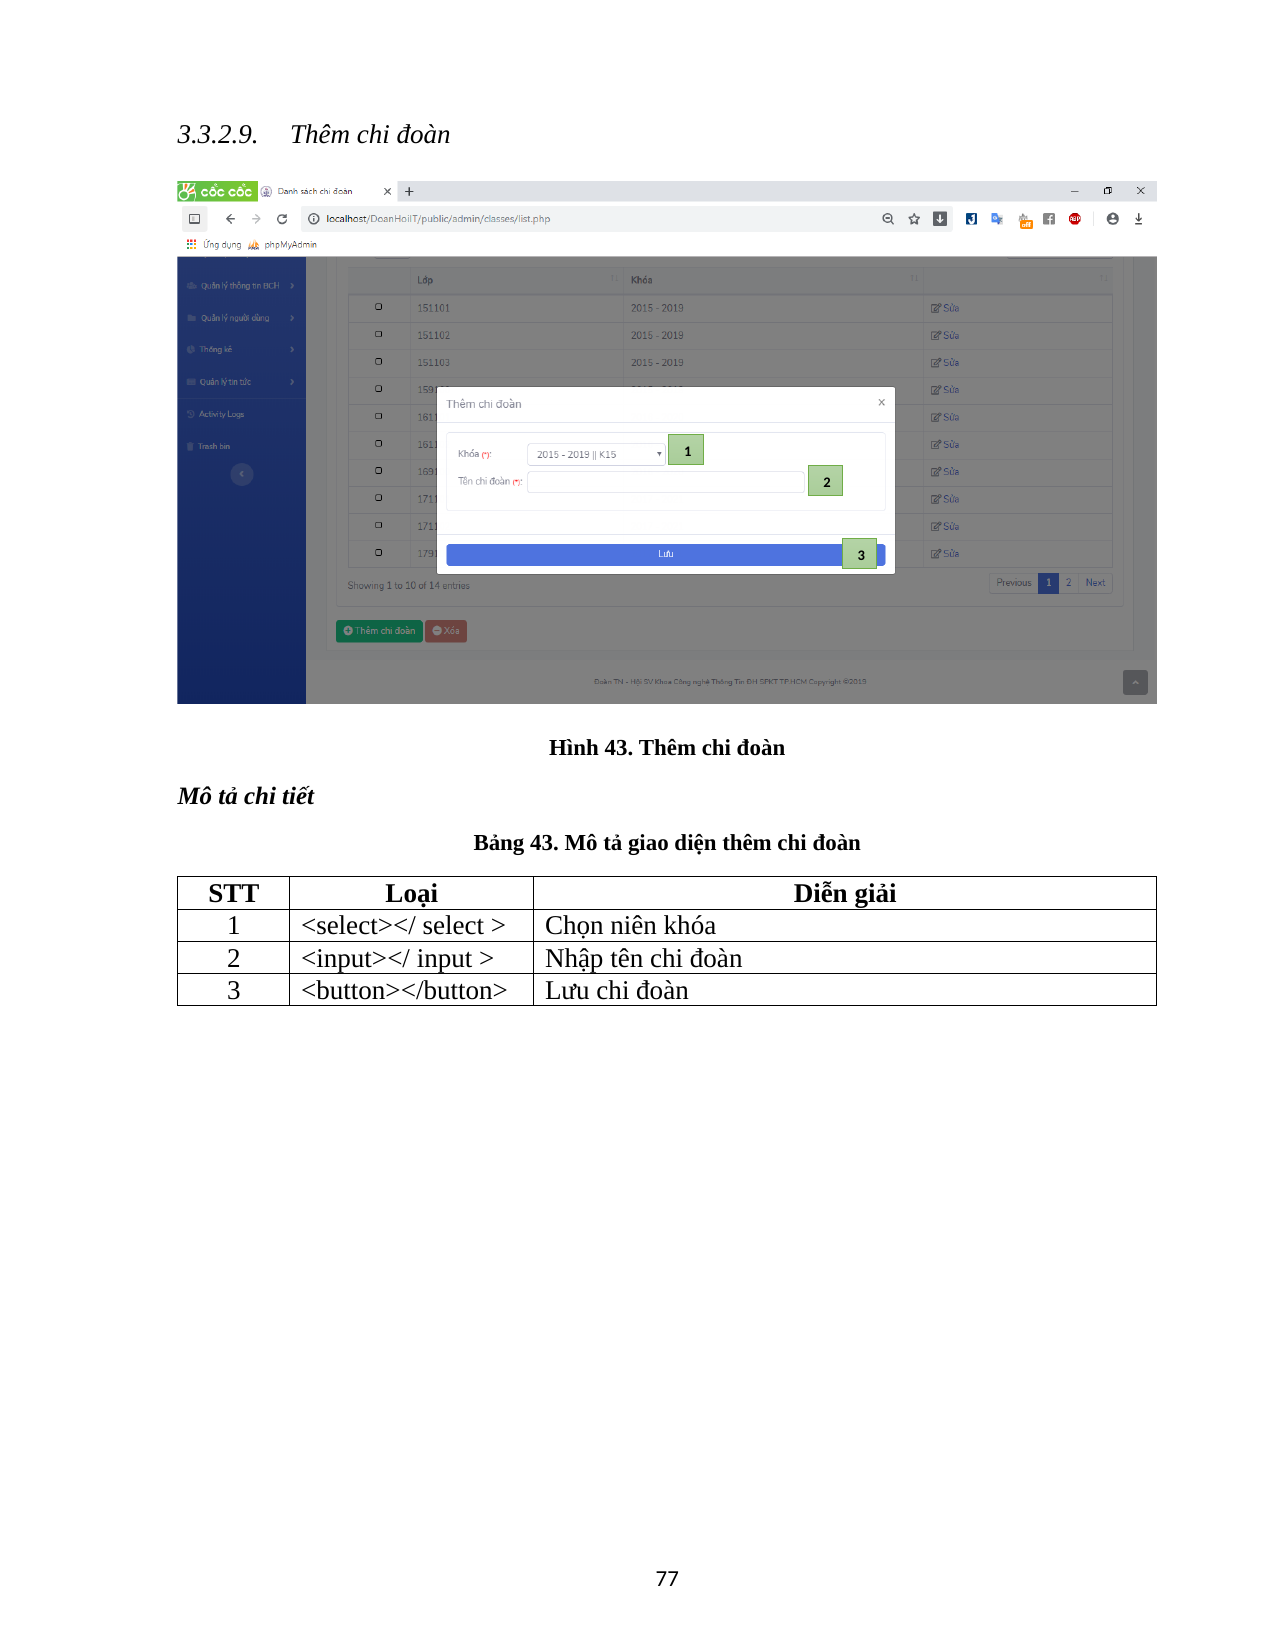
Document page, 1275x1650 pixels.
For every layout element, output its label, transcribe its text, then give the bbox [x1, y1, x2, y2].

table_cell <button></button> [290, 974, 533, 1005]
table_cell 2 [178, 942, 289, 973]
table_cell Lưu chi đoàn [534, 974, 1156, 1005]
text Mô tả chi tiết [177, 781, 1157, 810]
table_cell Nhập tên chi đoàn [534, 942, 1156, 973]
table_cell <input></ input > [290, 942, 533, 973]
table_cell <select></ select > [290, 910, 533, 941]
table_header Diễn giải [534, 877, 1156, 908]
table_header Loại [290, 877, 533, 908]
list Thêm chi đoàn [177, 118, 1157, 149]
table_header STT [178, 877, 289, 908]
table_cell 1 [178, 910, 289, 941]
picture [177, 181, 1157, 704]
table_cell Chọn niên khóa [534, 910, 1156, 941]
table_cell 3 [178, 974, 289, 1005]
text Bảng 43. Mô tả giao diện thêm chi đoàn [177, 829, 1157, 855]
